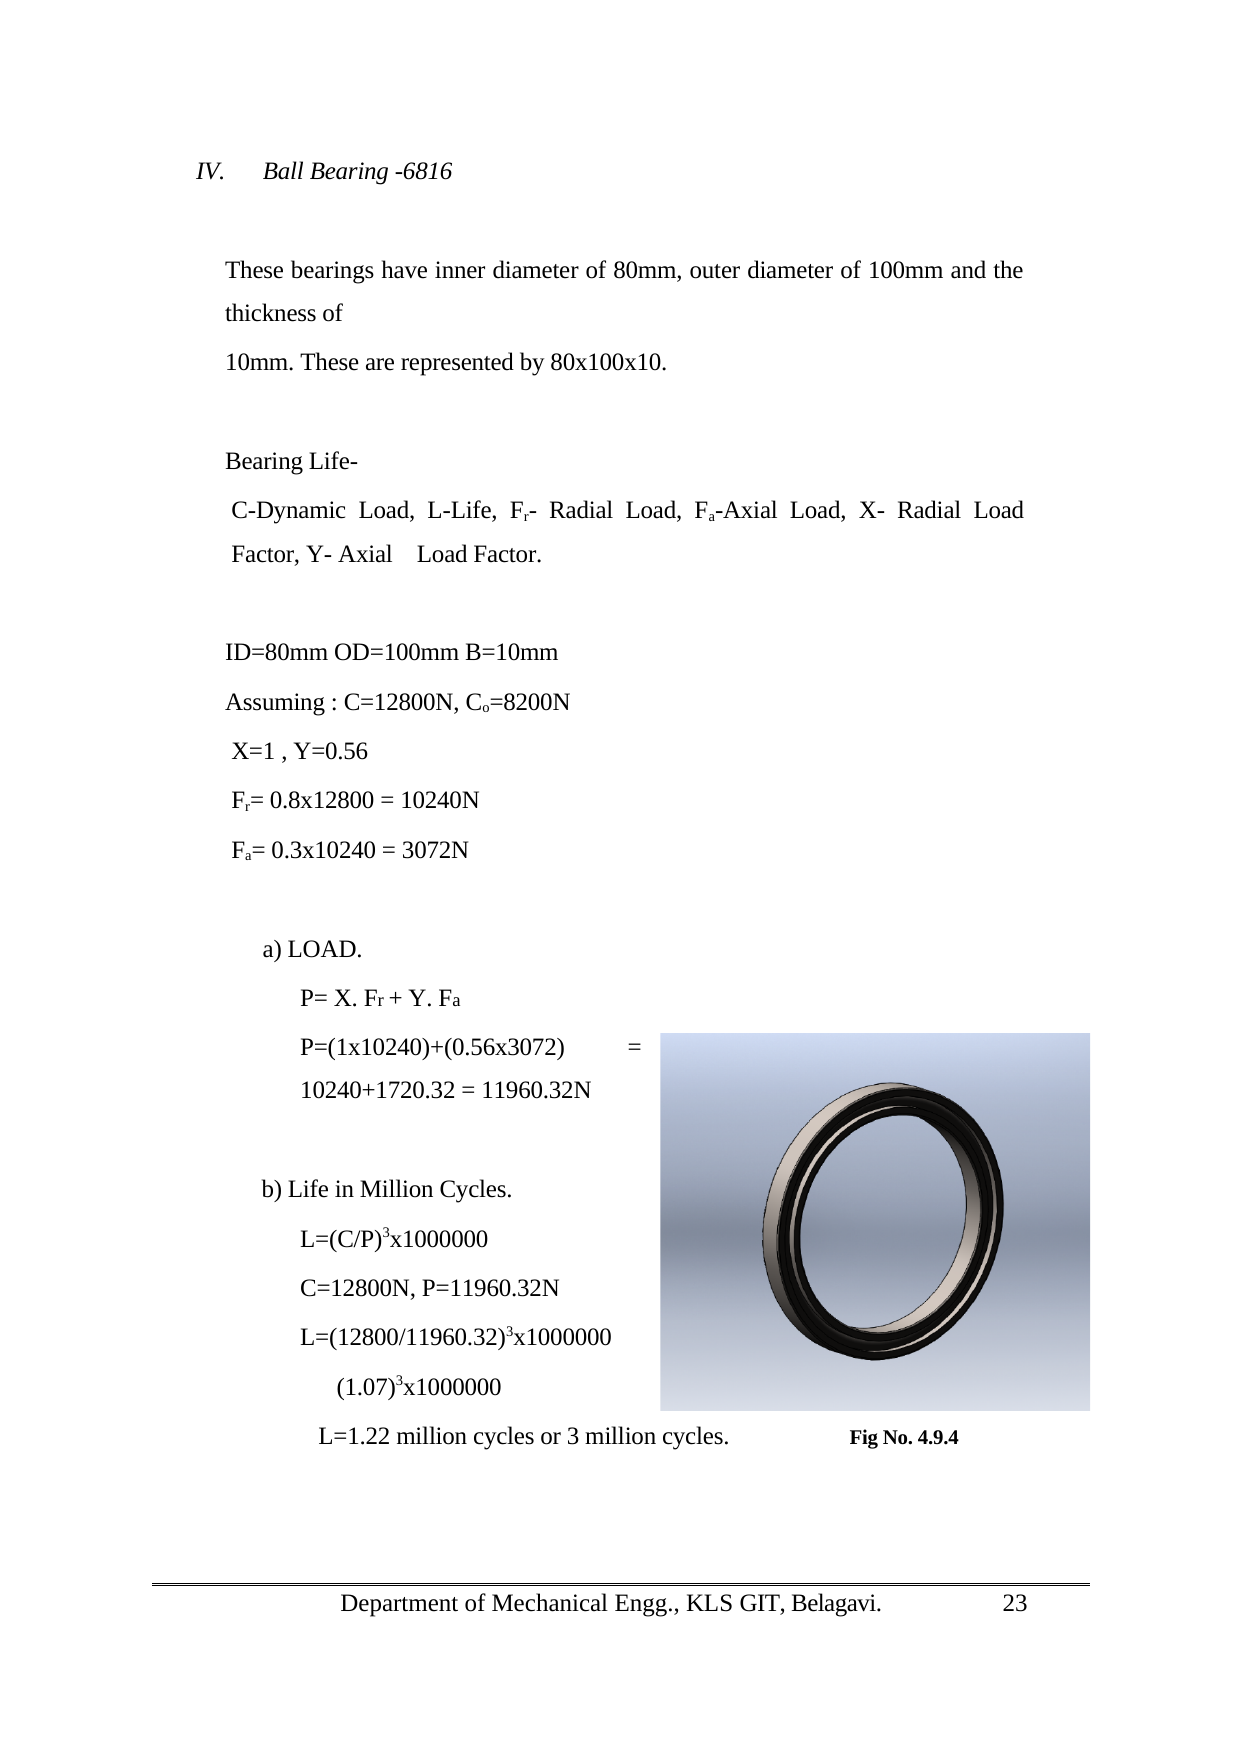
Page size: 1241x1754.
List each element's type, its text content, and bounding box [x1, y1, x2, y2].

subtitle (1.07)3x1000000 [300, 1372, 660, 1401]
subtitle L=(C/P)3x1000000 [300, 1224, 660, 1252]
subtitle C=12800N, P=11960.32N [300, 1273, 660, 1302]
picture [660, 1033, 1091, 1411]
subtitle Fa= 0.3x10240 = 3072N [225, 835, 1024, 864]
subtitle P=(1x10240)+(0.56x3072) = 10240+1720.32 = 11960.32N [300, 1032, 1024, 1104]
subtitle Bearing Life- [225, 446, 1024, 475]
subtitle C-Dynamic Load, L-Life, Fr- Radial Load, Fa-Axial Load, X- Radial Load Factor, Y- Axial Load Factor. [231, 496, 1024, 567]
subtitle ID=80mm OD=100mm B=10mm [225, 637, 1024, 666]
subtitle P= X. Fr + Y. Fa [300, 983, 1024, 1012]
subtitle a) LOAD. [262, 934, 1024, 962]
subtitle X=1 , Y=0.56 [225, 736, 1024, 765]
subtitle Ball Bearing -6816 [225, 156, 1024, 185]
subtitle These bearings have inner diameter of 80mm, outer diameter of 100mm and the thickness of [225, 255, 1024, 327]
subtitle L=(12800/11960.32)3x1000000 [300, 1322, 660, 1351]
subtitle 10mm. These are represented by 80x100x10. [225, 347, 1024, 376]
subtitle Fr= 0.8x12800 = 10240N [225, 786, 1024, 814]
subtitle L=1.22 million cycles or 3 million cycles. Fig No. 4.9.4 [300, 1421, 1024, 1450]
subtitle b) Life in Million Cycles. [188, 1174, 660, 1203]
subtitle Assuming : C=12800N, Co=8200N [225, 687, 1024, 716]
